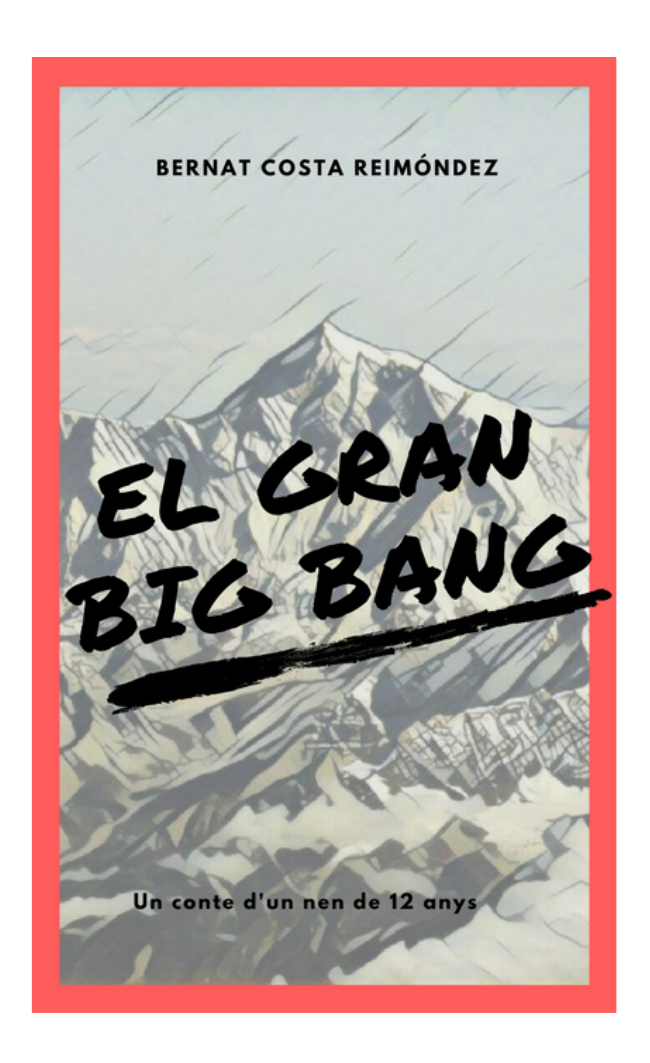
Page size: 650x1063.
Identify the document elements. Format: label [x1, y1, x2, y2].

picture [31, 57, 616, 1009]
